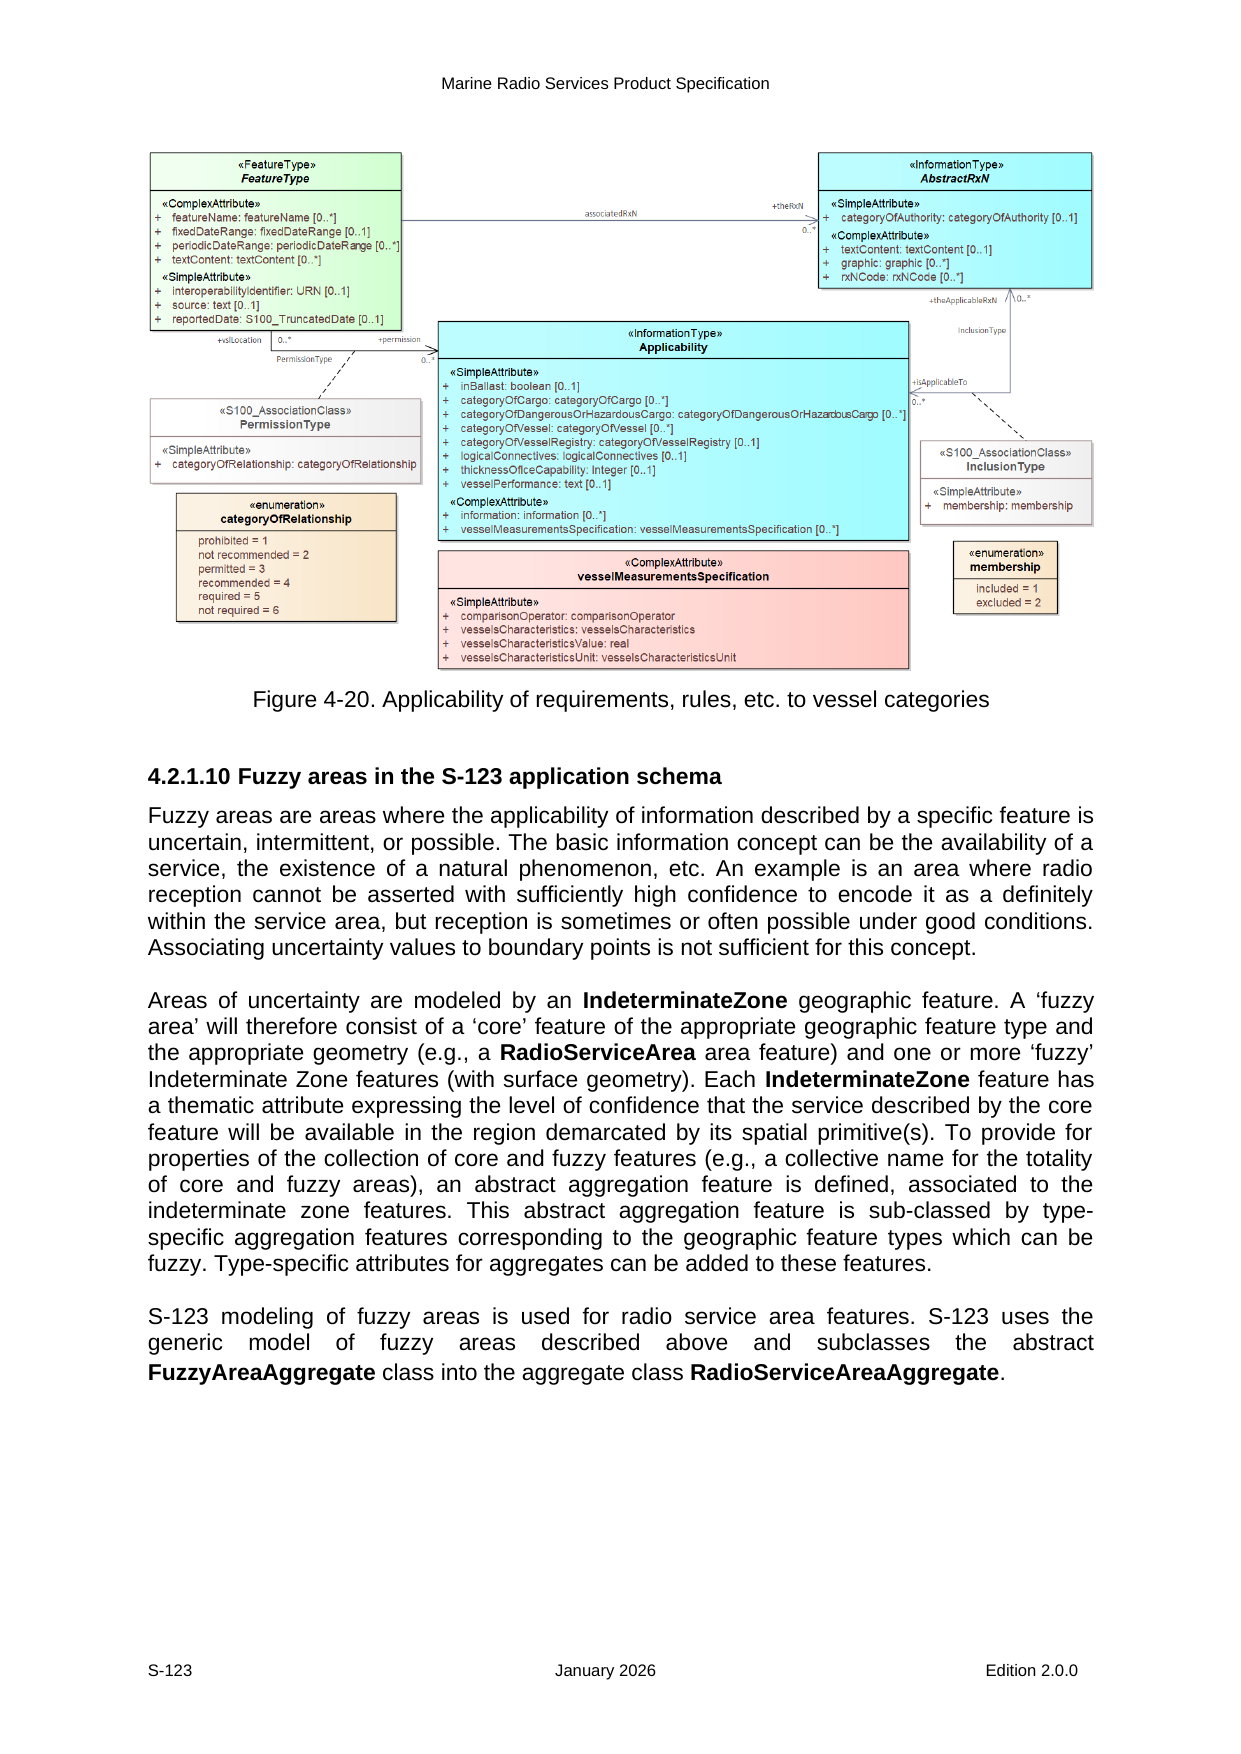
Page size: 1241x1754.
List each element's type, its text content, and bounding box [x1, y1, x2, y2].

text S-123 modeling of fuzzy areas is used for radio service area features. S-123 uses the generic model of fuzzy areas described above and subclasses the abstract FuzzyAreaAggregate class into the aggregate class RadioServiceAreaAggregate. [148, 1303, 1094, 1387]
text Figure 4-20. Applicability of requirements, rules, etc. to vessel categories [148, 686, 1094, 712]
picture [147, 150, 1095, 674]
text Areas of uncertainty are modeled by an IndeterminateZone geographic feature. A ‘fuzzy area’ will therefore consist of a ‘core’ feature of the appropriate geographic feature type and the appropriate geometry (e.g., a RadioServiceArea area feature) and one or more ‘fuzzy’ Indeterminate Zone features (with surface geometry). Each IndeterminateZone feature has a thematic attribute expressing the level of confidence that the service described by the core feature will be available in the region demarcated by its spatial primitive(s). To provide for properties of the collection of core and fuzzy features (e.g., a collective name for the totality of core and fuzzy areas), an abstract aggregation feature is defined, associated to the indeterminate zone features. This abstract aggregation feature is sub-classed by type-specific aggregation features corresponding to the geographic feature types which can be fuzzy. Type-specific attributes for aggregates can be added to these features. [148, 987, 1094, 1277]
text Fuzzy areas are areas where the applicability of information described by a specific feature is uncertain, intermittent, or possible. The basic information concept can be the availability of a service, the existence of a natural phenomenon, etc. An example is an area where radio reception cannot be asserted with sufficiently high confidence to encode it as a definitely within the service area, but reception is sometimes or often possible under good conditions. Associating uncertainty values to boundary points is not sufficient for this concept. [148, 802, 1094, 960]
subtitle Fuzzy areas in the S-123 application schema [148, 763, 1094, 790]
